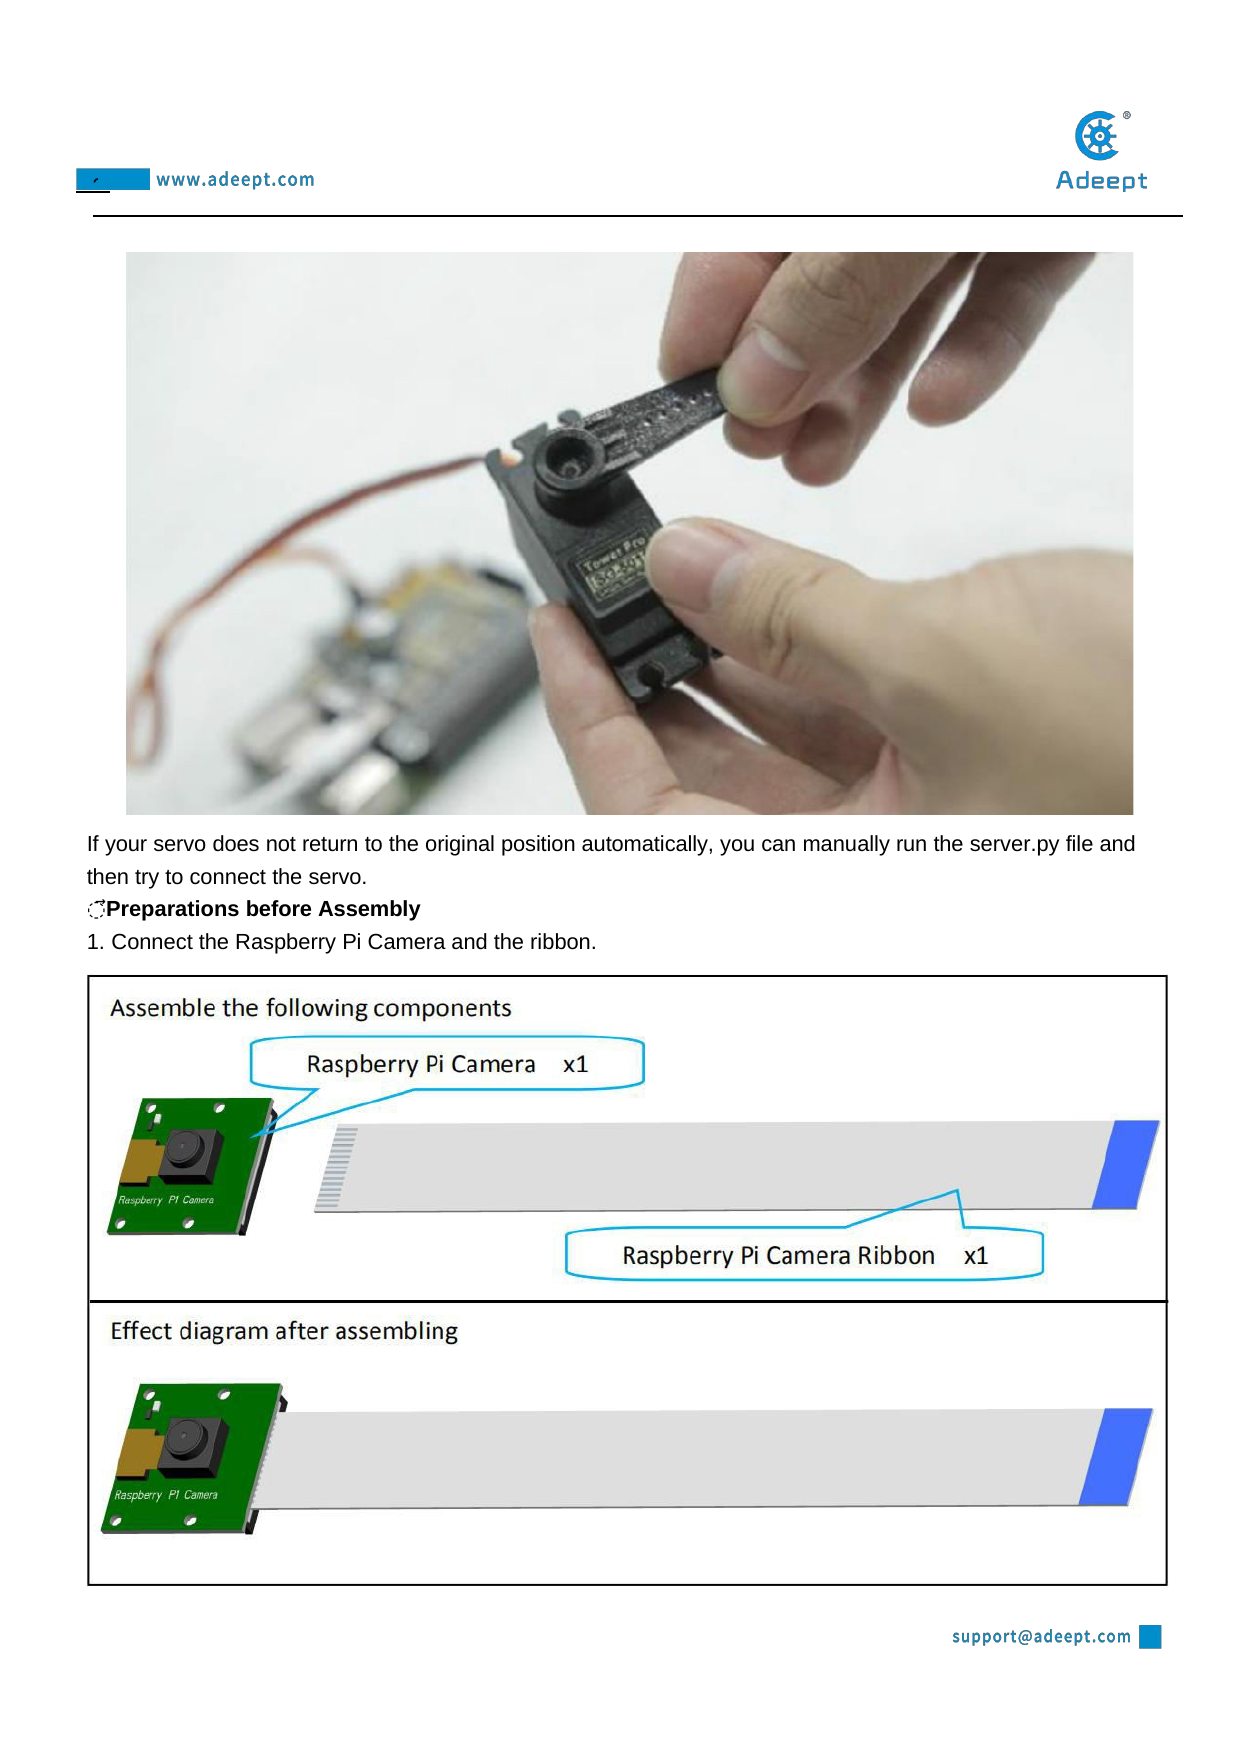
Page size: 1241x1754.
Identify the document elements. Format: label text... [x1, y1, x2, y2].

picture [125, 252, 1134, 815]
picture [75, 167, 343, 191]
picture [87, 973, 1169, 1588]
picture [1056, 111, 1147, 192]
picture [946, 1625, 1139, 1649]
text If your servo does not return to the original position automatically, you can manually run the server.py file and then try to connect the servo. [87, 831, 1169, 889]
list Connect the Raspberry Pi Camera and the ribbon. [87, 929, 1188, 954]
subtitle ⃗Preparations before Assembly [87, 896, 1188, 922]
